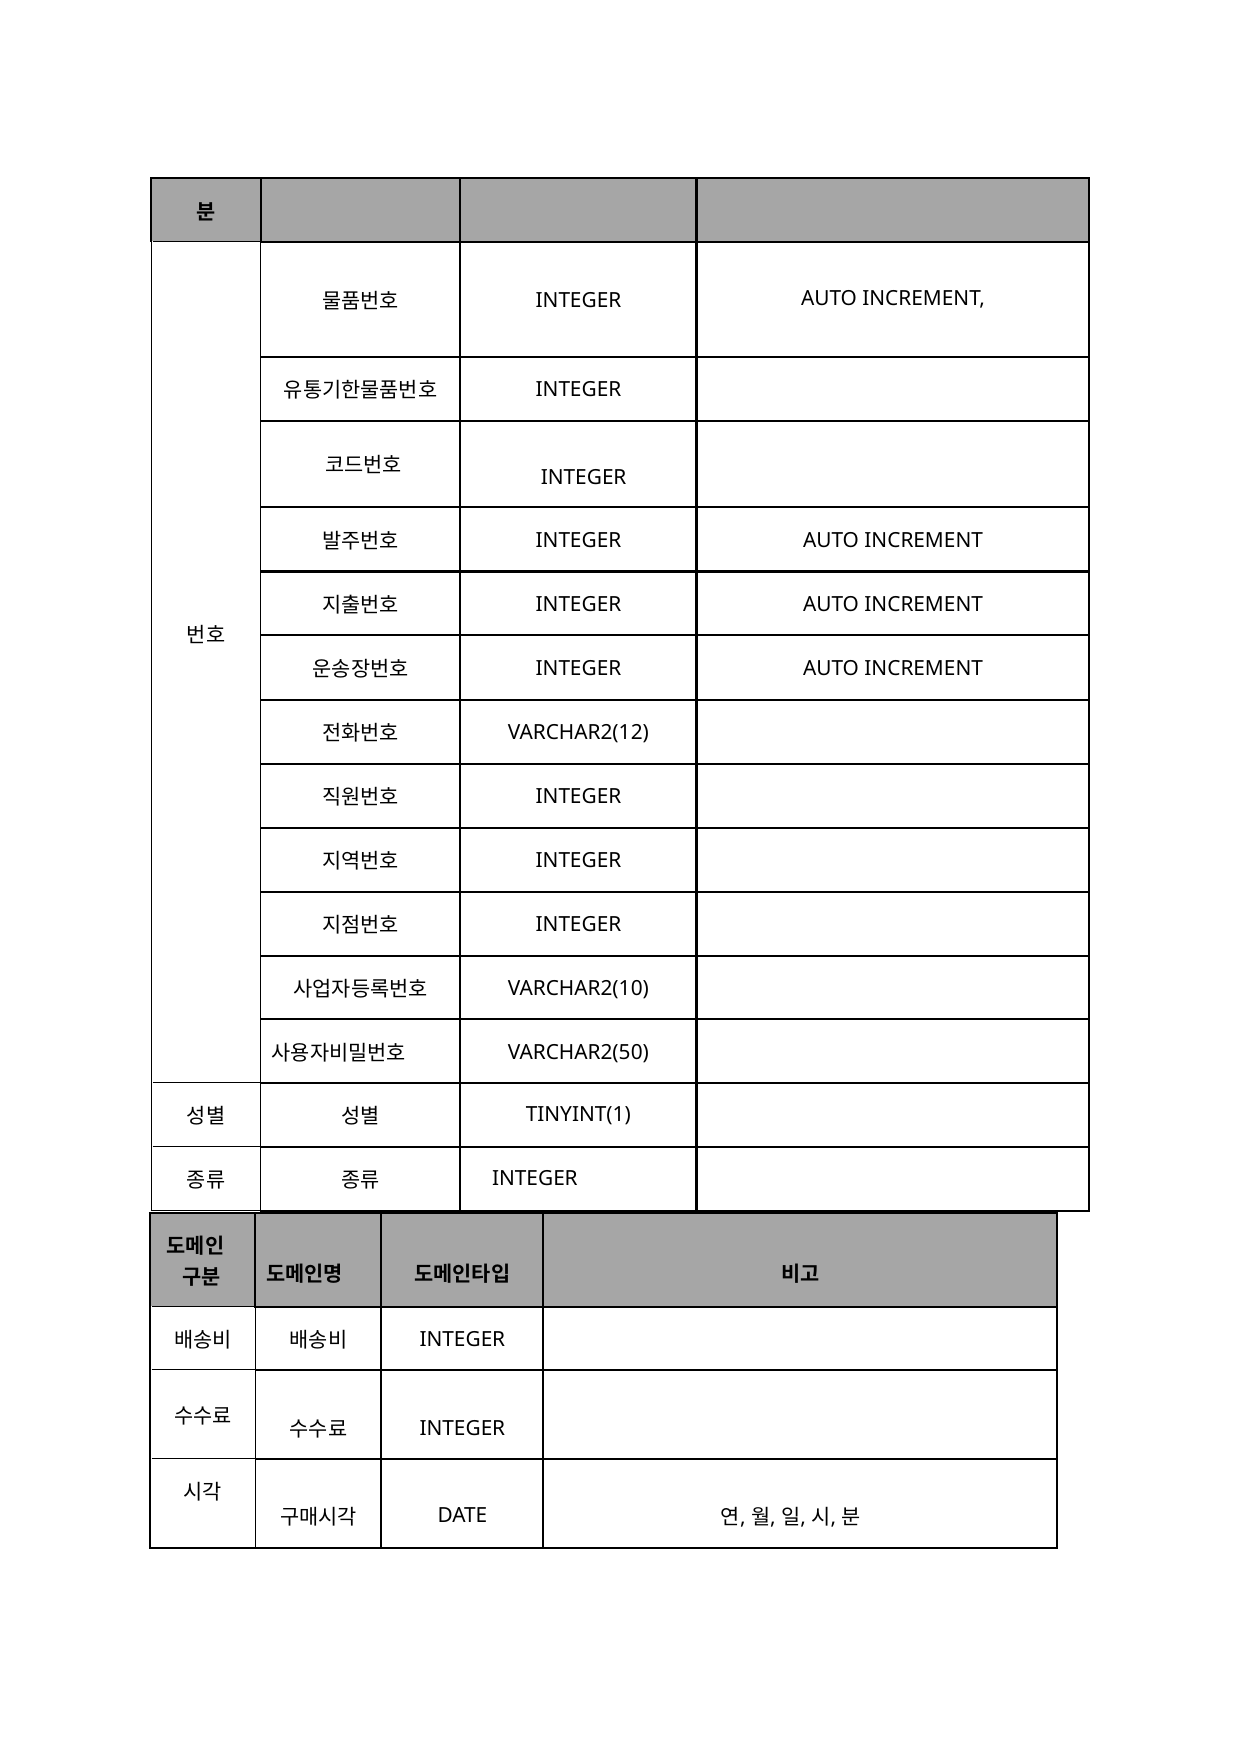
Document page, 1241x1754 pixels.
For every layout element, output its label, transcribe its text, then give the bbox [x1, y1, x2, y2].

table_cell 구매시각 [256, 1460, 380, 1547]
table_cell 수수료 [256, 1371, 380, 1458]
table_cell AUTO INCREMENT [698, 573, 1088, 634]
table_cell 물품번호 [261, 243, 459, 356]
table_cell 발주번호 [261, 508, 459, 570]
table_header 도메인타입 [461, 179, 695, 241]
table_cell [698, 893, 1088, 955]
table_header 비고 [698, 179, 1088, 241]
table_cell 유통기한물품번호 [261, 358, 459, 419]
table_cell 전화번호 [261, 701, 459, 762]
table_cell [698, 1020, 1088, 1082]
table_cell [698, 1148, 1088, 1210]
table_cell AUTO INCREMENT, [698, 243, 1088, 356]
table_cell INTEGER [382, 1308, 542, 1369]
table_cell 배송비 [256, 1308, 380, 1369]
table_header 도메인 구분 [151, 1214, 254, 1306]
table_cell VARCHAR2(12) [461, 701, 695, 762]
table_cell [698, 765, 1088, 827]
table_cell INTEGER [382, 1371, 542, 1458]
table_cell [544, 1308, 1056, 1369]
table_header 비고 [544, 1214, 1056, 1306]
table_cell 종류 [261, 1148, 459, 1210]
table_cell [698, 829, 1088, 891]
table_cell INTEGER [461, 1148, 695, 1210]
table_cell 수수료 [151, 1370, 255, 1458]
table_header 도메인명 [262, 179, 459, 241]
table_cell 성별 [261, 1084, 459, 1146]
table_cell VARCHAR2(10) [461, 957, 695, 1018]
table_cell INTEGER [461, 358, 695, 419]
table_cell INTEGER [461, 422, 695, 506]
table_cell 연, 월, 일, 시, 분 [544, 1460, 1056, 1547]
table_cell 사용자비밀번호 [261, 1020, 459, 1082]
table_header 도메인타입 [382, 1214, 542, 1306]
table_cell [698, 358, 1088, 419]
table_cell 운송장번호 [261, 636, 459, 698]
table_header 도메인구분 [152, 179, 260, 241]
table_cell 배송비 [151, 1307, 255, 1369]
table_cell INTEGER [461, 636, 695, 698]
table_cell 지점번호 [261, 893, 459, 955]
table_cell DATE [382, 1460, 542, 1547]
table_cell 성별 [152, 1083, 260, 1146]
table_cell 시각 [151, 1459, 255, 1547]
table_cell INTEGER [461, 765, 695, 827]
table_cell [698, 422, 1088, 506]
table_cell 지역번호 [261, 829, 459, 891]
table_cell INTEGER [461, 508, 695, 570]
table_cell INTEGER [461, 243, 695, 356]
table_cell 지출번호 [261, 573, 459, 634]
table_header 도메인명 [256, 1214, 380, 1306]
table_cell 사업자등록번호 [261, 957, 459, 1018]
table_cell 직원번호 [261, 765, 459, 827]
table_cell AUTO INCREMENT [698, 508, 1088, 570]
table_cell INTEGER [461, 573, 695, 634]
table_cell VARCHAR2(50) [461, 1020, 695, 1082]
table_cell TINYINT(1) [461, 1084, 695, 1146]
table_cell INTEGER [461, 829, 695, 891]
table_cell 번호 [152, 242, 260, 1082]
table_cell 코드번호 [261, 422, 459, 506]
table_cell 종류 [152, 1147, 260, 1210]
table_cell INTEGER [461, 893, 695, 955]
table_cell [698, 1084, 1088, 1146]
table_cell AUTO INCREMENT [698, 636, 1088, 698]
table_cell [698, 701, 1088, 762]
table_cell [544, 1371, 1056, 1458]
table_cell [698, 957, 1088, 1018]
